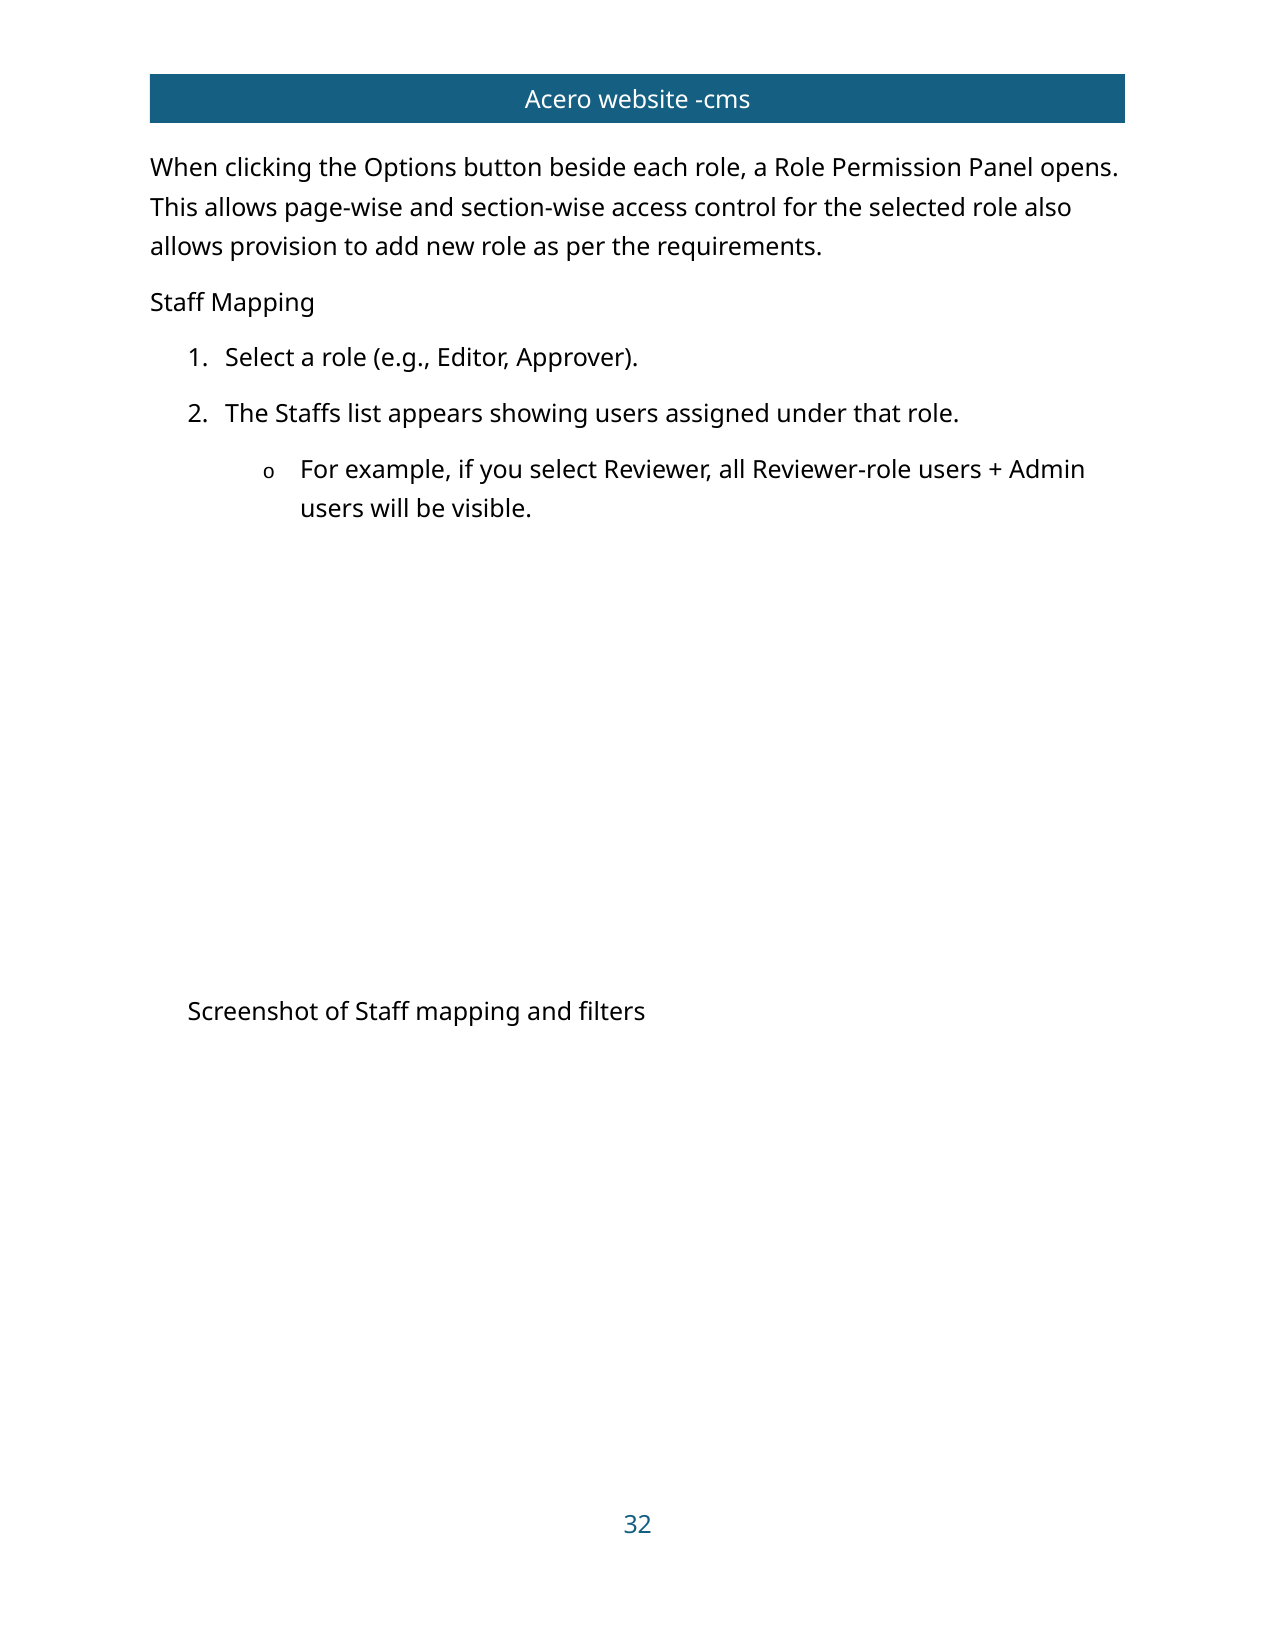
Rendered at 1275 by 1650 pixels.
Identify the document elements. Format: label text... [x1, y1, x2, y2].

list The Staffs list appears showing users assigned under that role. [187, 396, 1125, 430]
text Screenshot of Staff mapping and filters [187, 993, 1125, 1027]
text Staff Mapping [150, 284, 1125, 318]
list Select a role (e.g., Editor, Approver). [187, 340, 1125, 374]
text When clicking the Options button beside each role, a Role Permission Panel opens. This allows page-wise and section-wise access control for the selected role also allows provision to add new role as per the requirements. [150, 150, 1125, 262]
list For example, if you select Reviewer, all Reviewer-role users + Admin users will be visible. [262, 452, 1125, 525]
